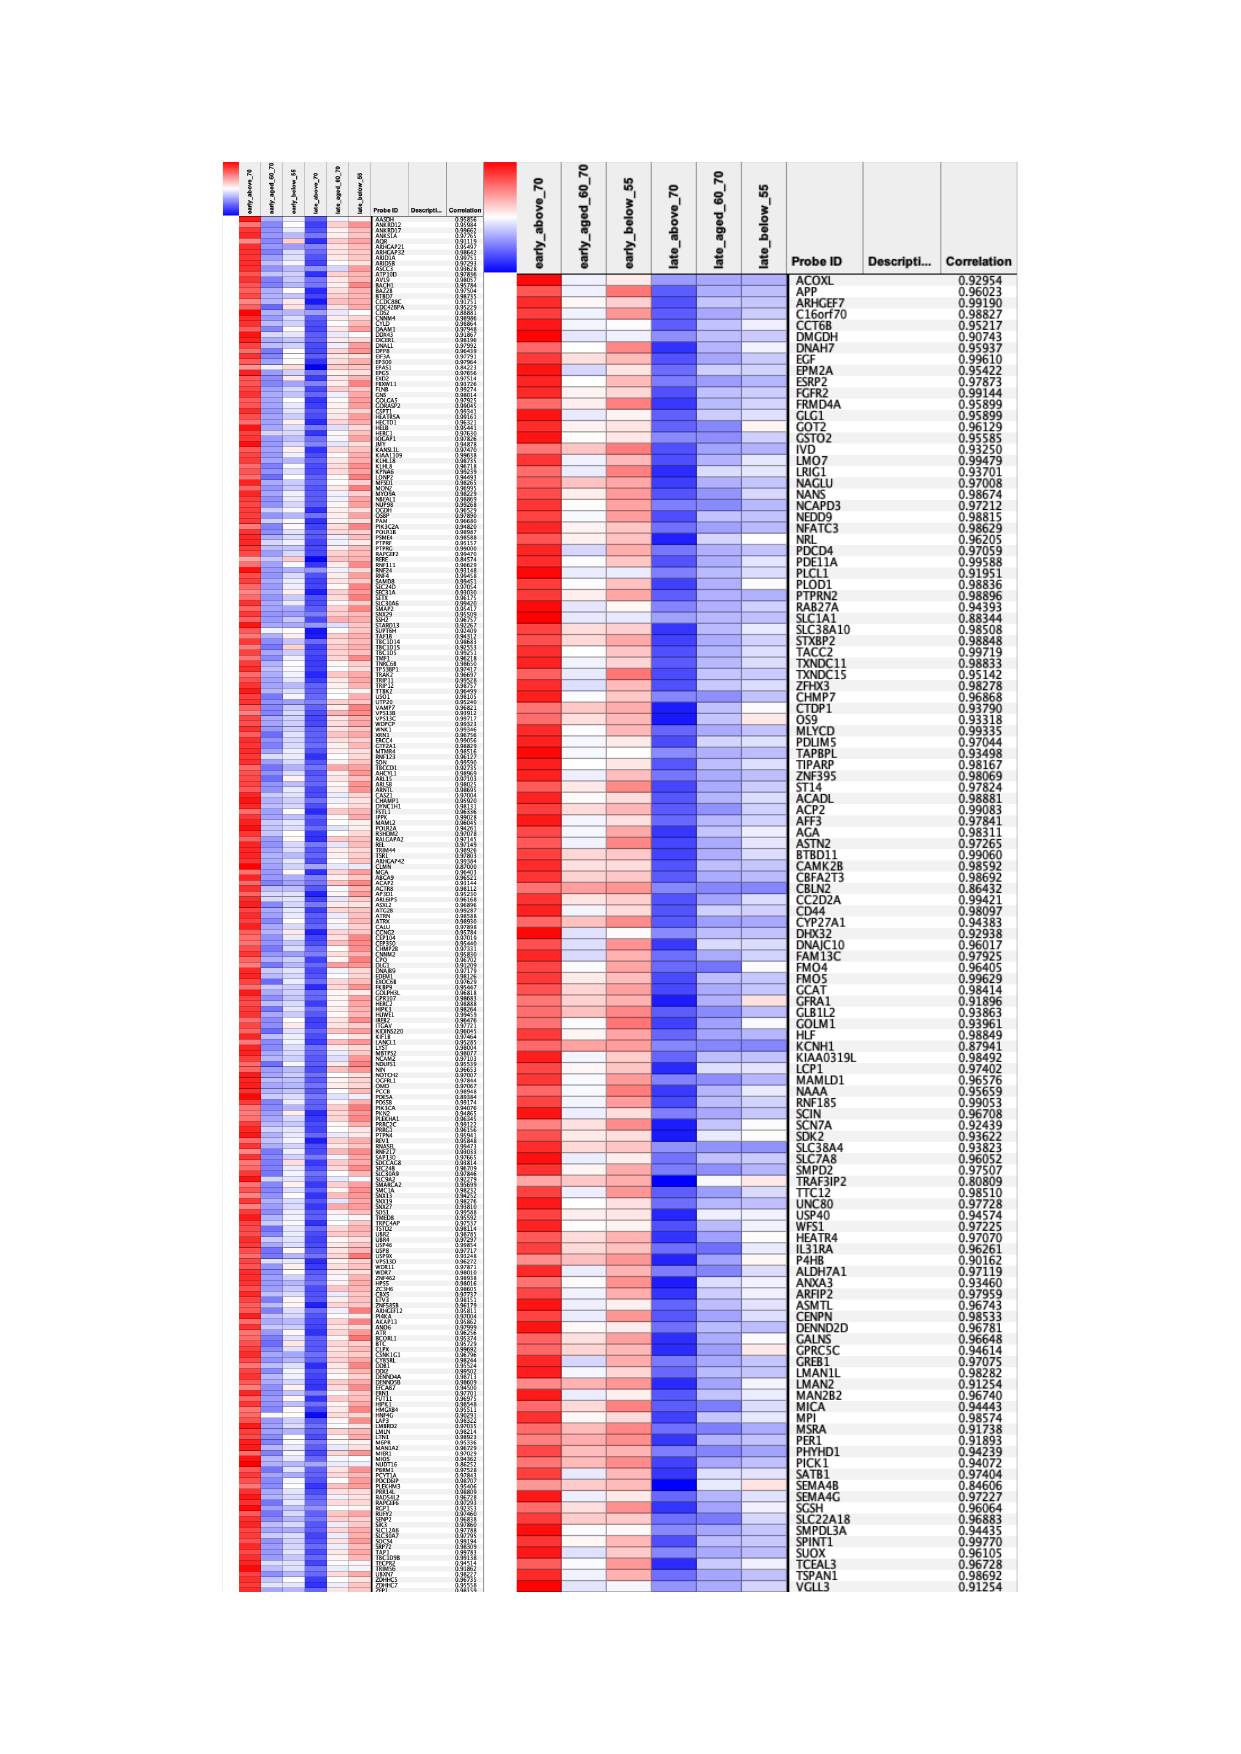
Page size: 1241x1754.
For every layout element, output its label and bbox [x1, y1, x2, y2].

picture [222, 162, 1018, 1592]
